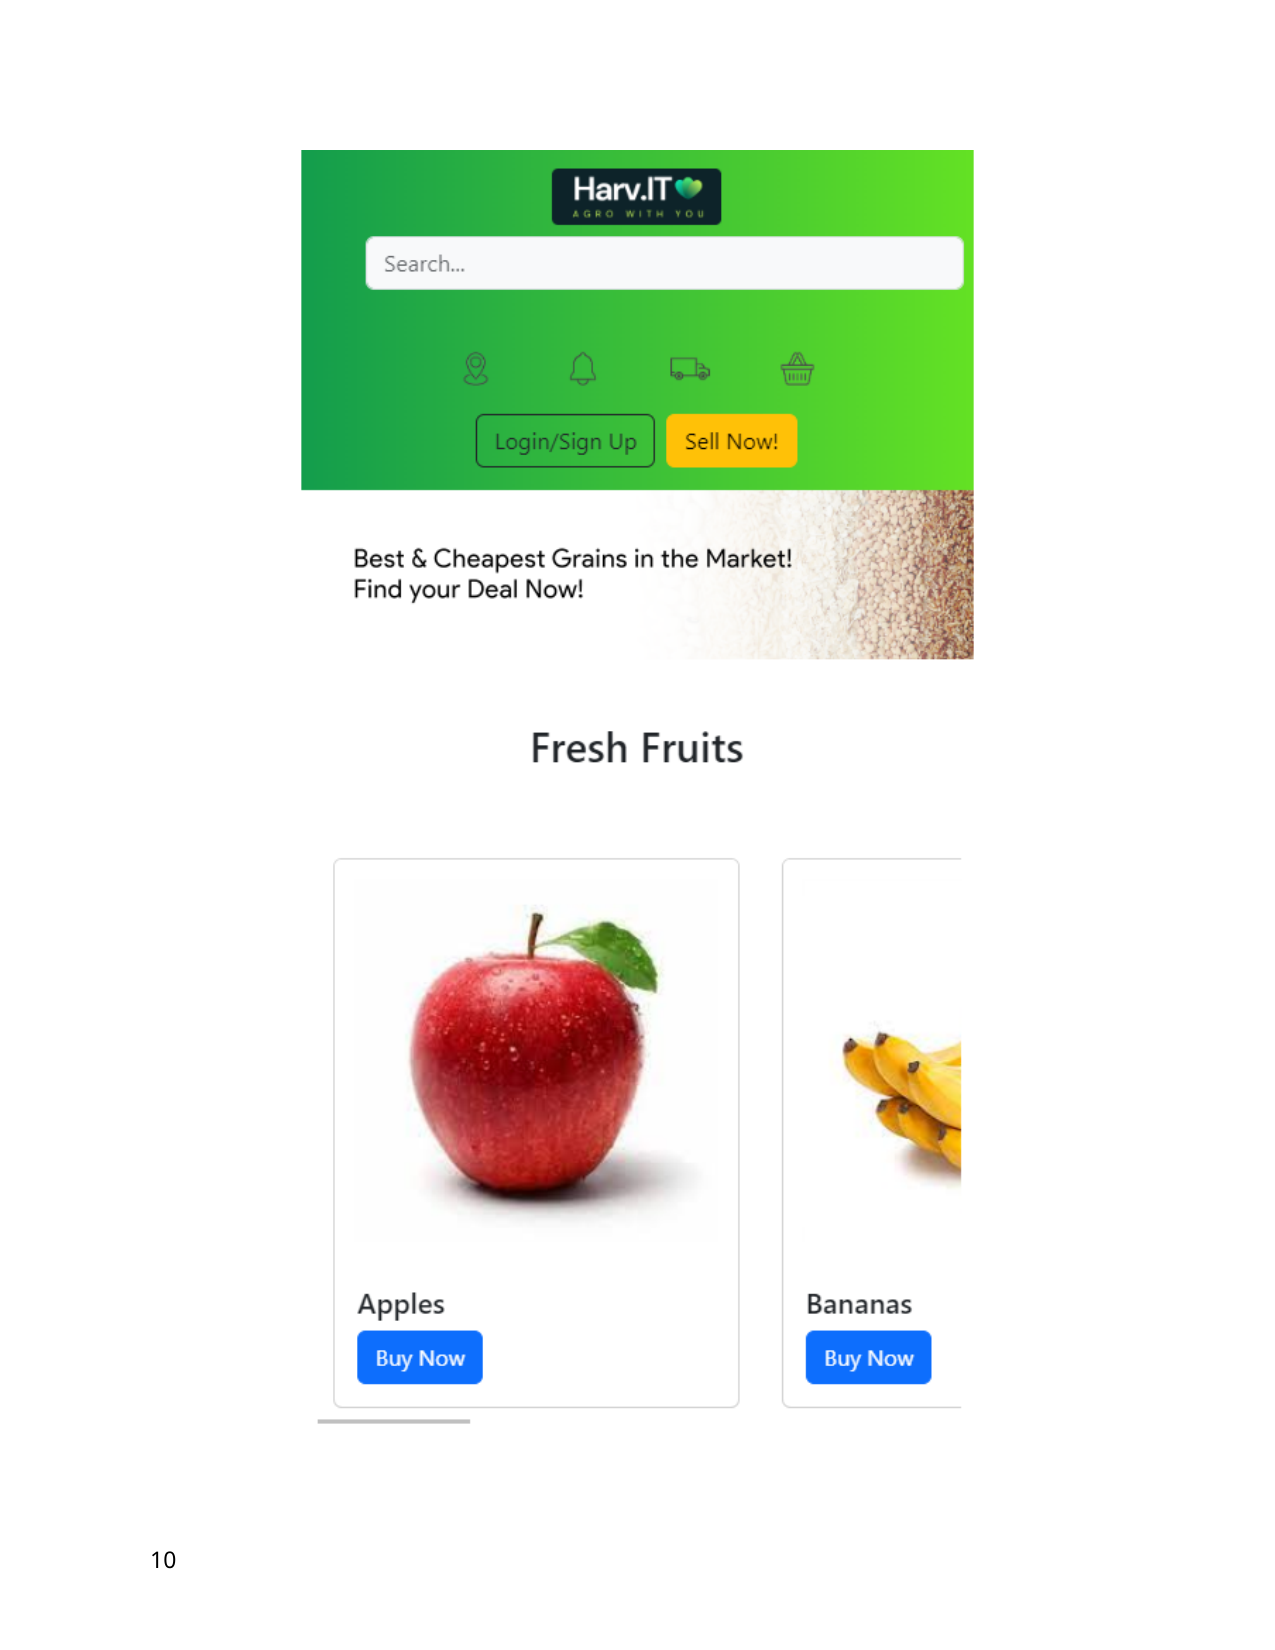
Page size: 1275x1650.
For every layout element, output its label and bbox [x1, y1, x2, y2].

picture [301, 150, 974, 1500]
